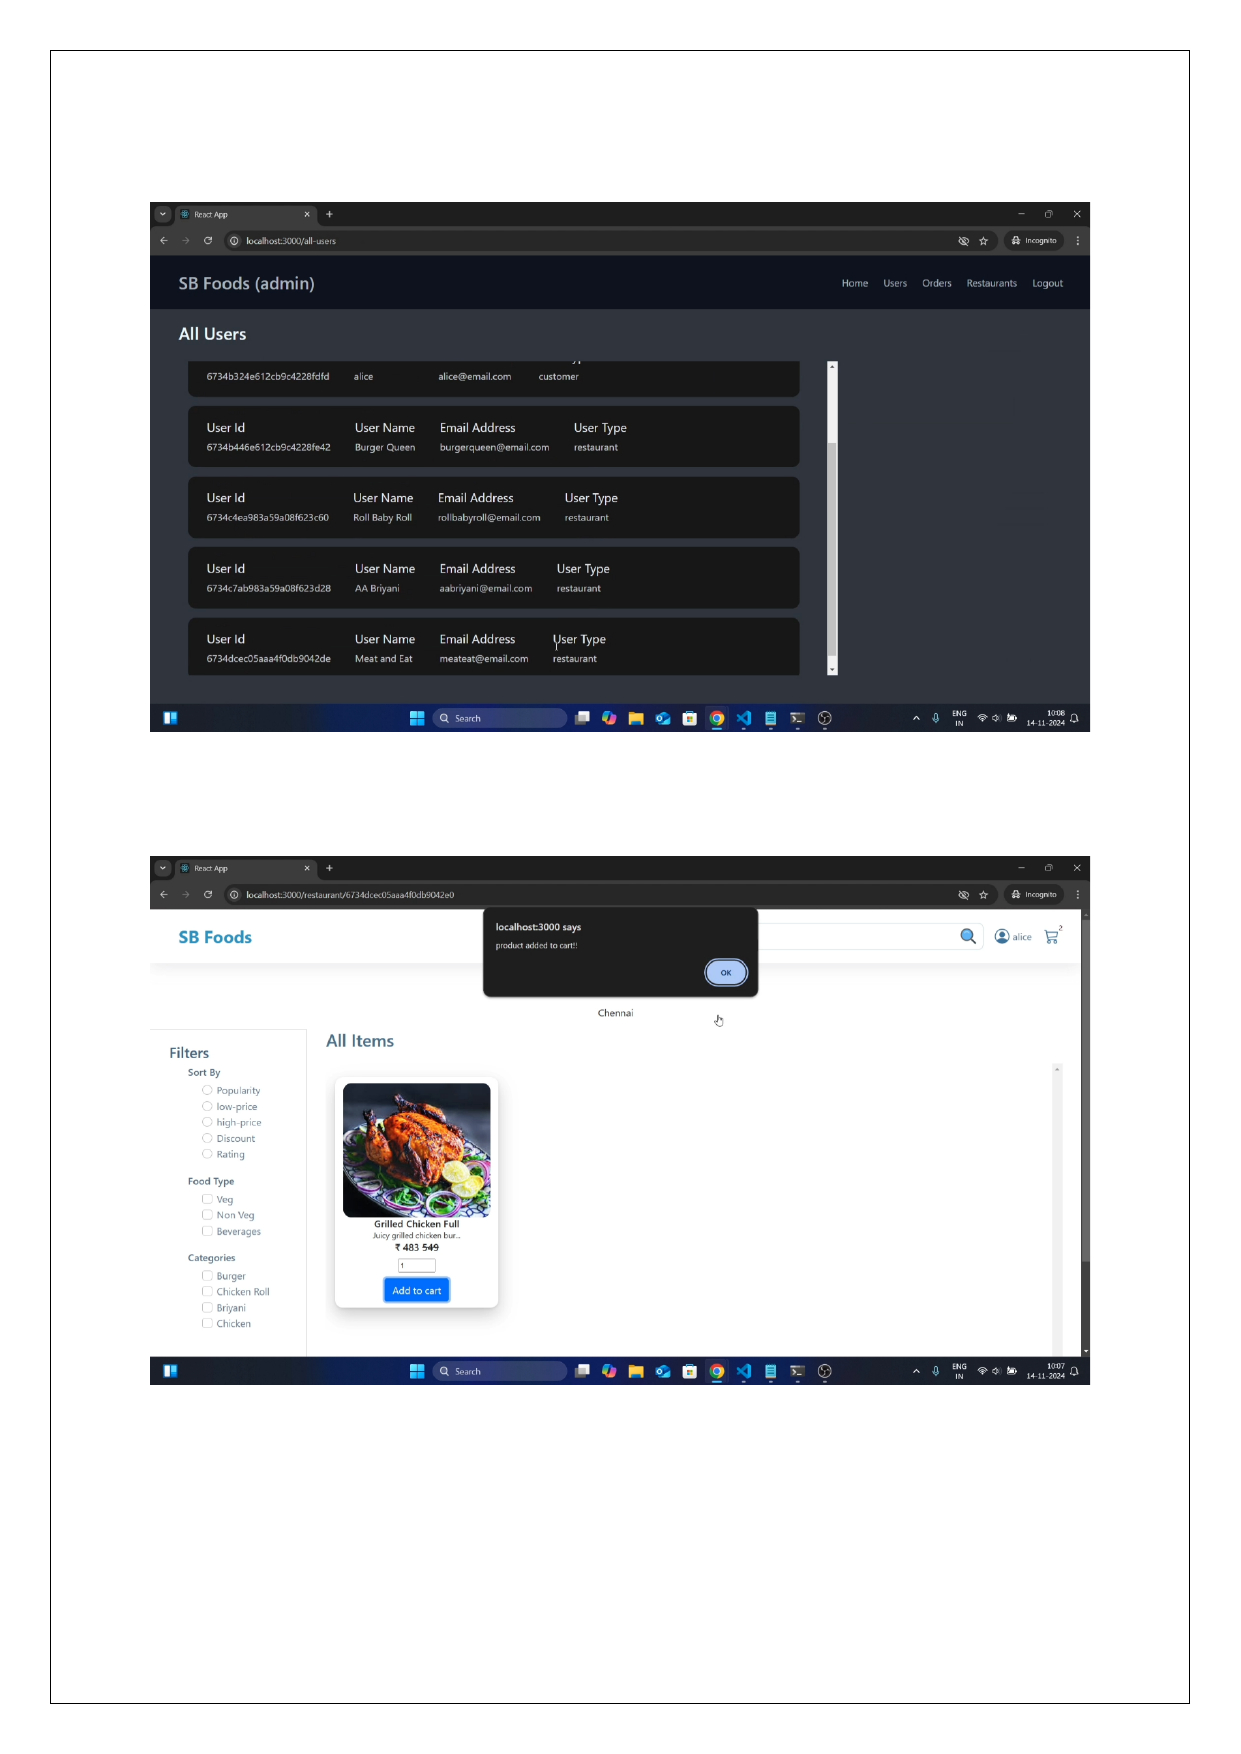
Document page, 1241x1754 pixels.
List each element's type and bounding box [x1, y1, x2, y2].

picture [150, 202, 1091, 732]
picture [150, 856, 1091, 1385]
